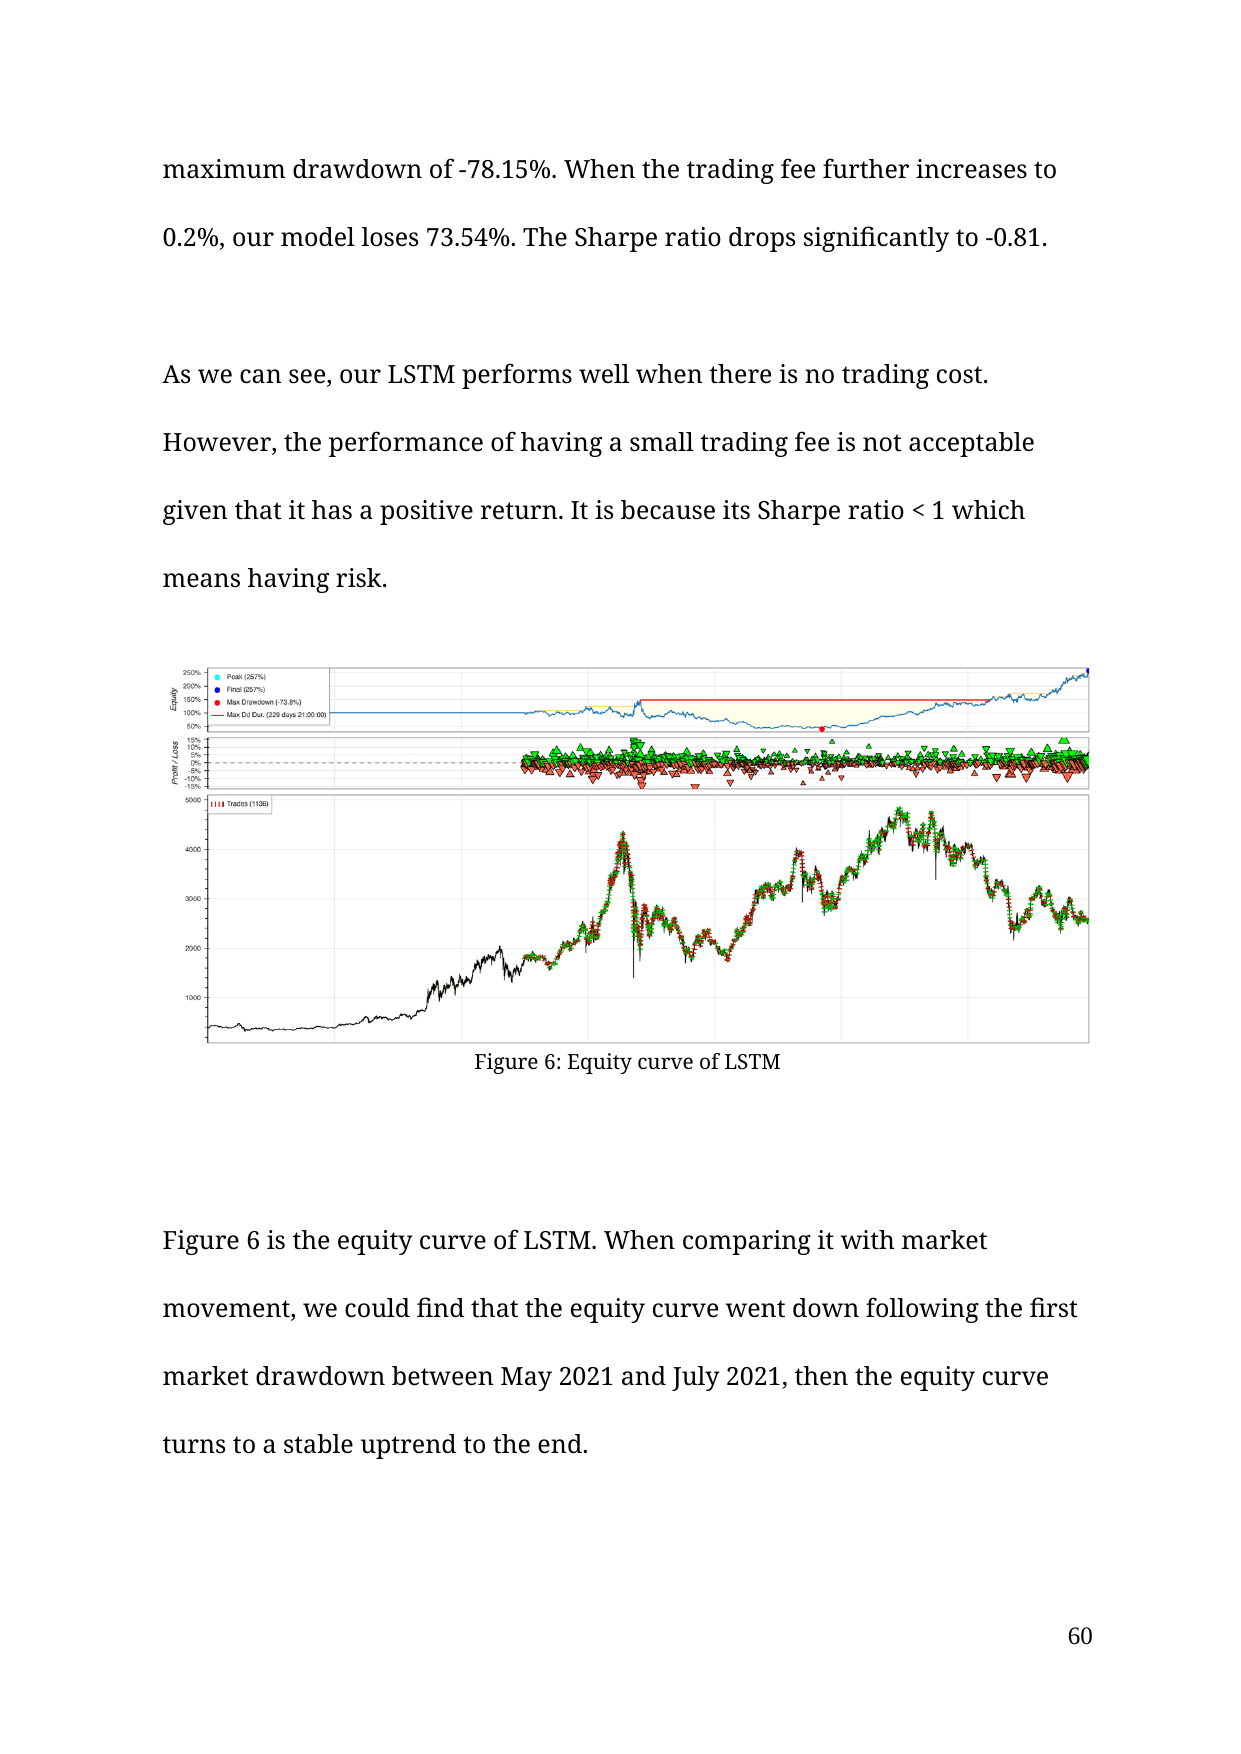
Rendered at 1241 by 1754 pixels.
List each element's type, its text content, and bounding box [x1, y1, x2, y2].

text As we can see, our LSTM performs well when there is no trading cost. However, the performance of having a small trading fee is not acceptable given that it has a positive return. It is because its Sharpe ratio < 1 which means having risk. [162, 356, 1092, 595]
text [162, 152, 1092, 254]
text Figure 6: Equity curve of LSTM [162, 1047, 1092, 1075]
text Figure 6 is the equity curve of LSTM. When comparing it with market movement, we could find that the equity curve went down following the first market drawdown between May 2021 and July 2021, then the equity curve turns to a stable uptrend to the end. [162, 1223, 1092, 1461]
picture [162, 662, 1093, 1047]
